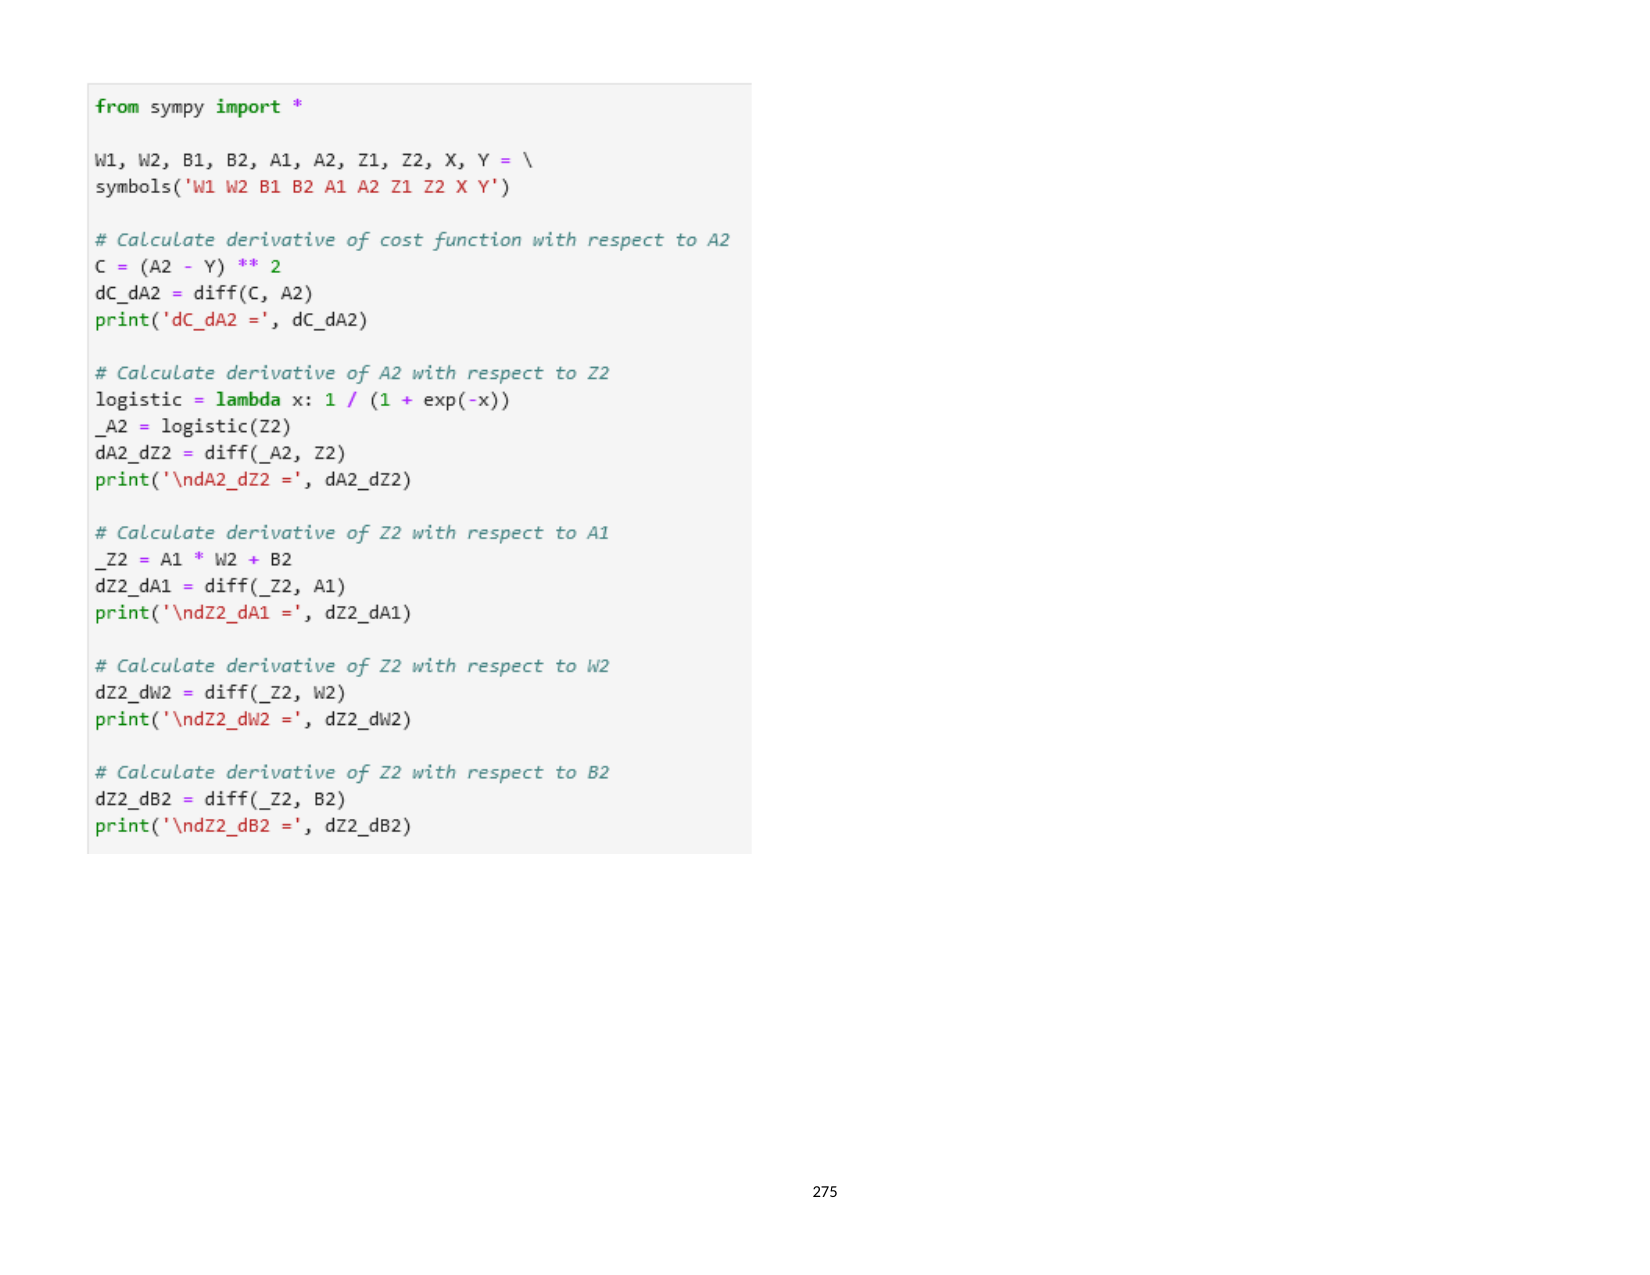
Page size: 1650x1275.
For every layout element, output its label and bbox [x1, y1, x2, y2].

picture [75, 75, 752, 854]
